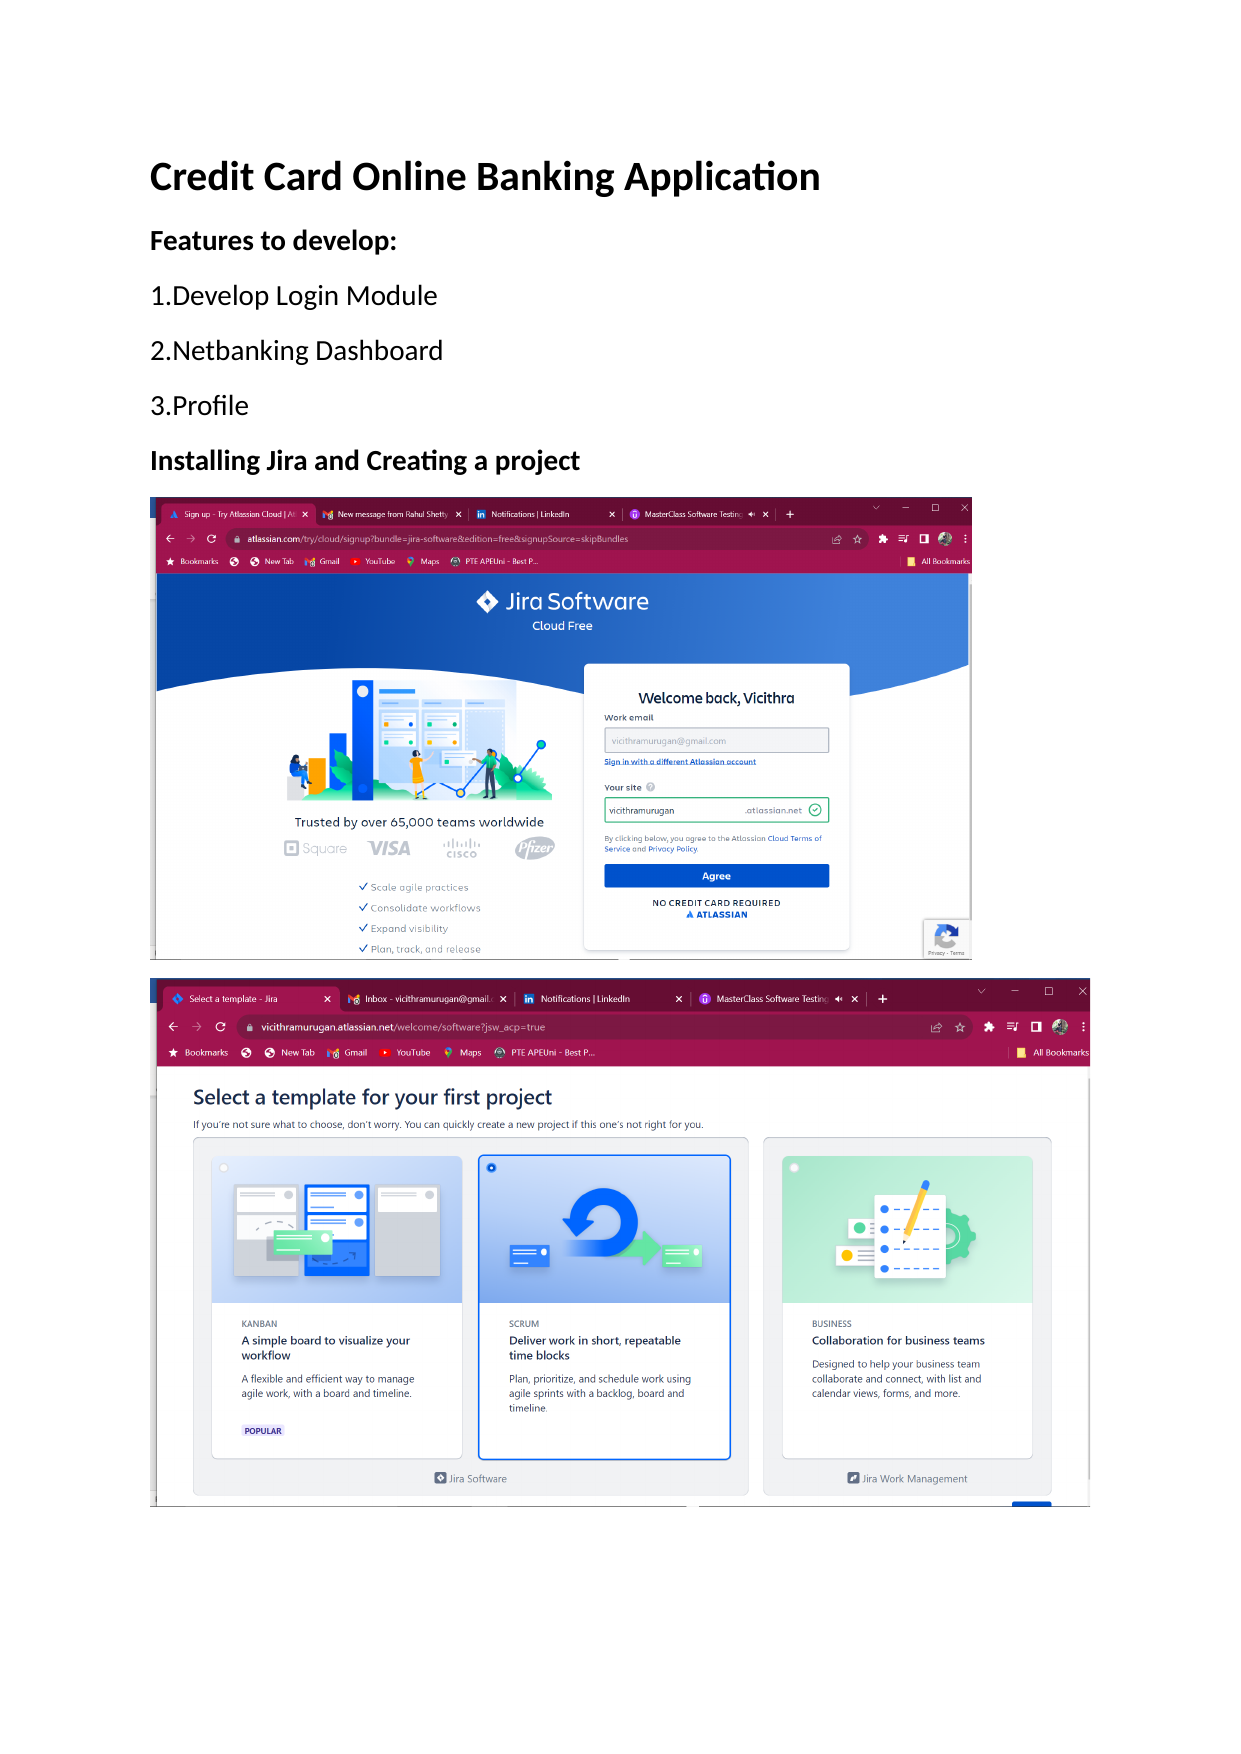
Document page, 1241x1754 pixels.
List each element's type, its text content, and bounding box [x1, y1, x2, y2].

text 2.Netbanking Dashboard [150, 332, 1090, 367]
text Installing Jira and Creating a project [150, 442, 1090, 478]
text 1.Develop Login Module [150, 277, 1090, 312]
text Credit Card Online Banking Application [150, 150, 1090, 201]
picture [150, 978, 1091, 1507]
text Features to develop: [150, 222, 1090, 257]
picture [150, 497, 972, 960]
text 3.Profile [150, 387, 1090, 422]
